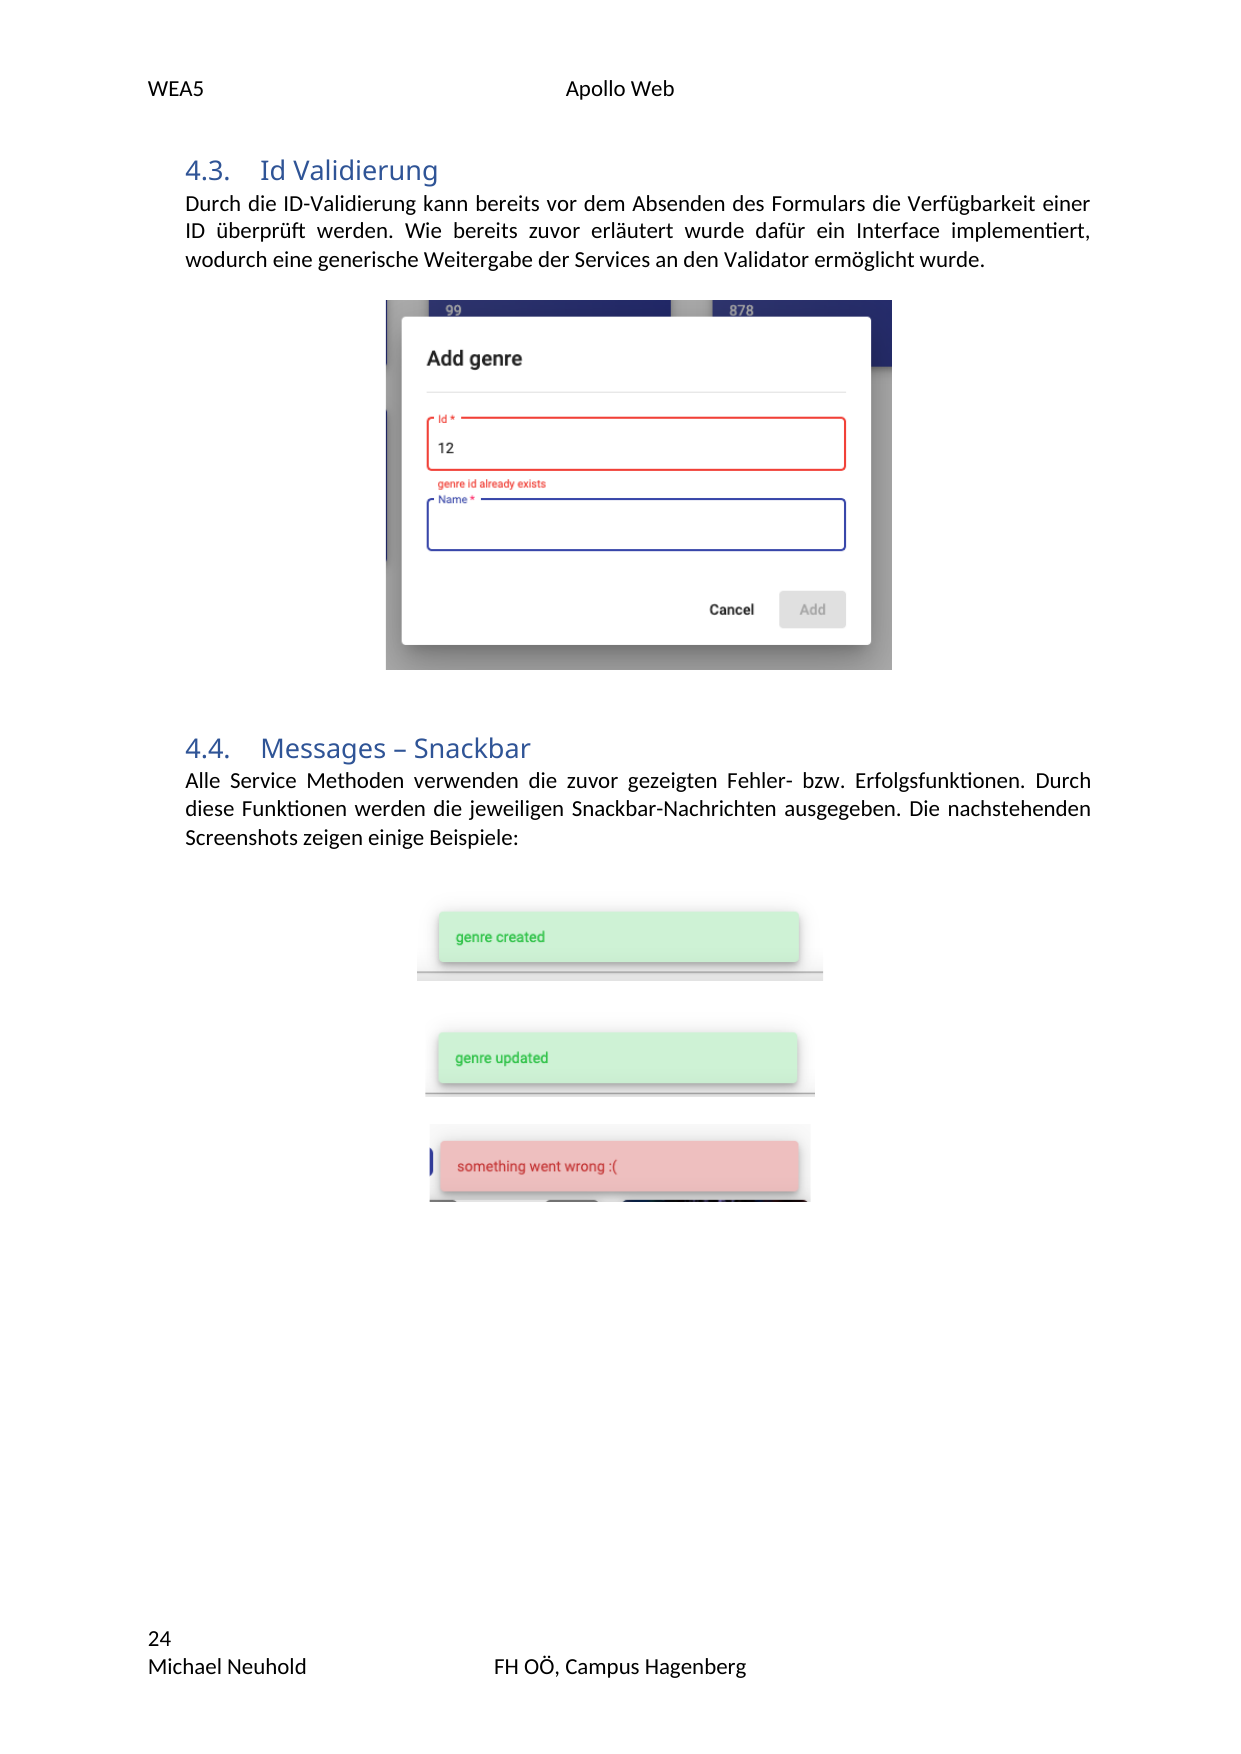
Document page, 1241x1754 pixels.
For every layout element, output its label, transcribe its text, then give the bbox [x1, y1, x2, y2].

subtitle Messages – Snackbar [185, 730, 1093, 767]
subtitle Id Validierung [185, 152, 1093, 189]
text Alle Service Methoden verwenden die zuvor gezeigten Fehler- bzw. Erfolgsfunktionen. Durch diese Funktionen werden die jeweiligen Snackbar-Nachrichten ausgegeben. Die nachstehenden Screenshots zeigen einige Beispiele: [185, 767, 1093, 851]
picture [425, 1008, 815, 1097]
picture [429, 1124, 811, 1202]
picture [417, 878, 824, 981]
text Durch die ID-Validierung kann bereits vor dem Absenden des Formulars die Verfügbarkeit einer ID überprüft werden. Wie bereits zuvor erläutert wurde dafür ein Interface implementiert, wodurch eine generische Weitergabe der Services an den Validator ermöglicht wurde. [185, 189, 1093, 273]
picture [385, 300, 892, 670]
